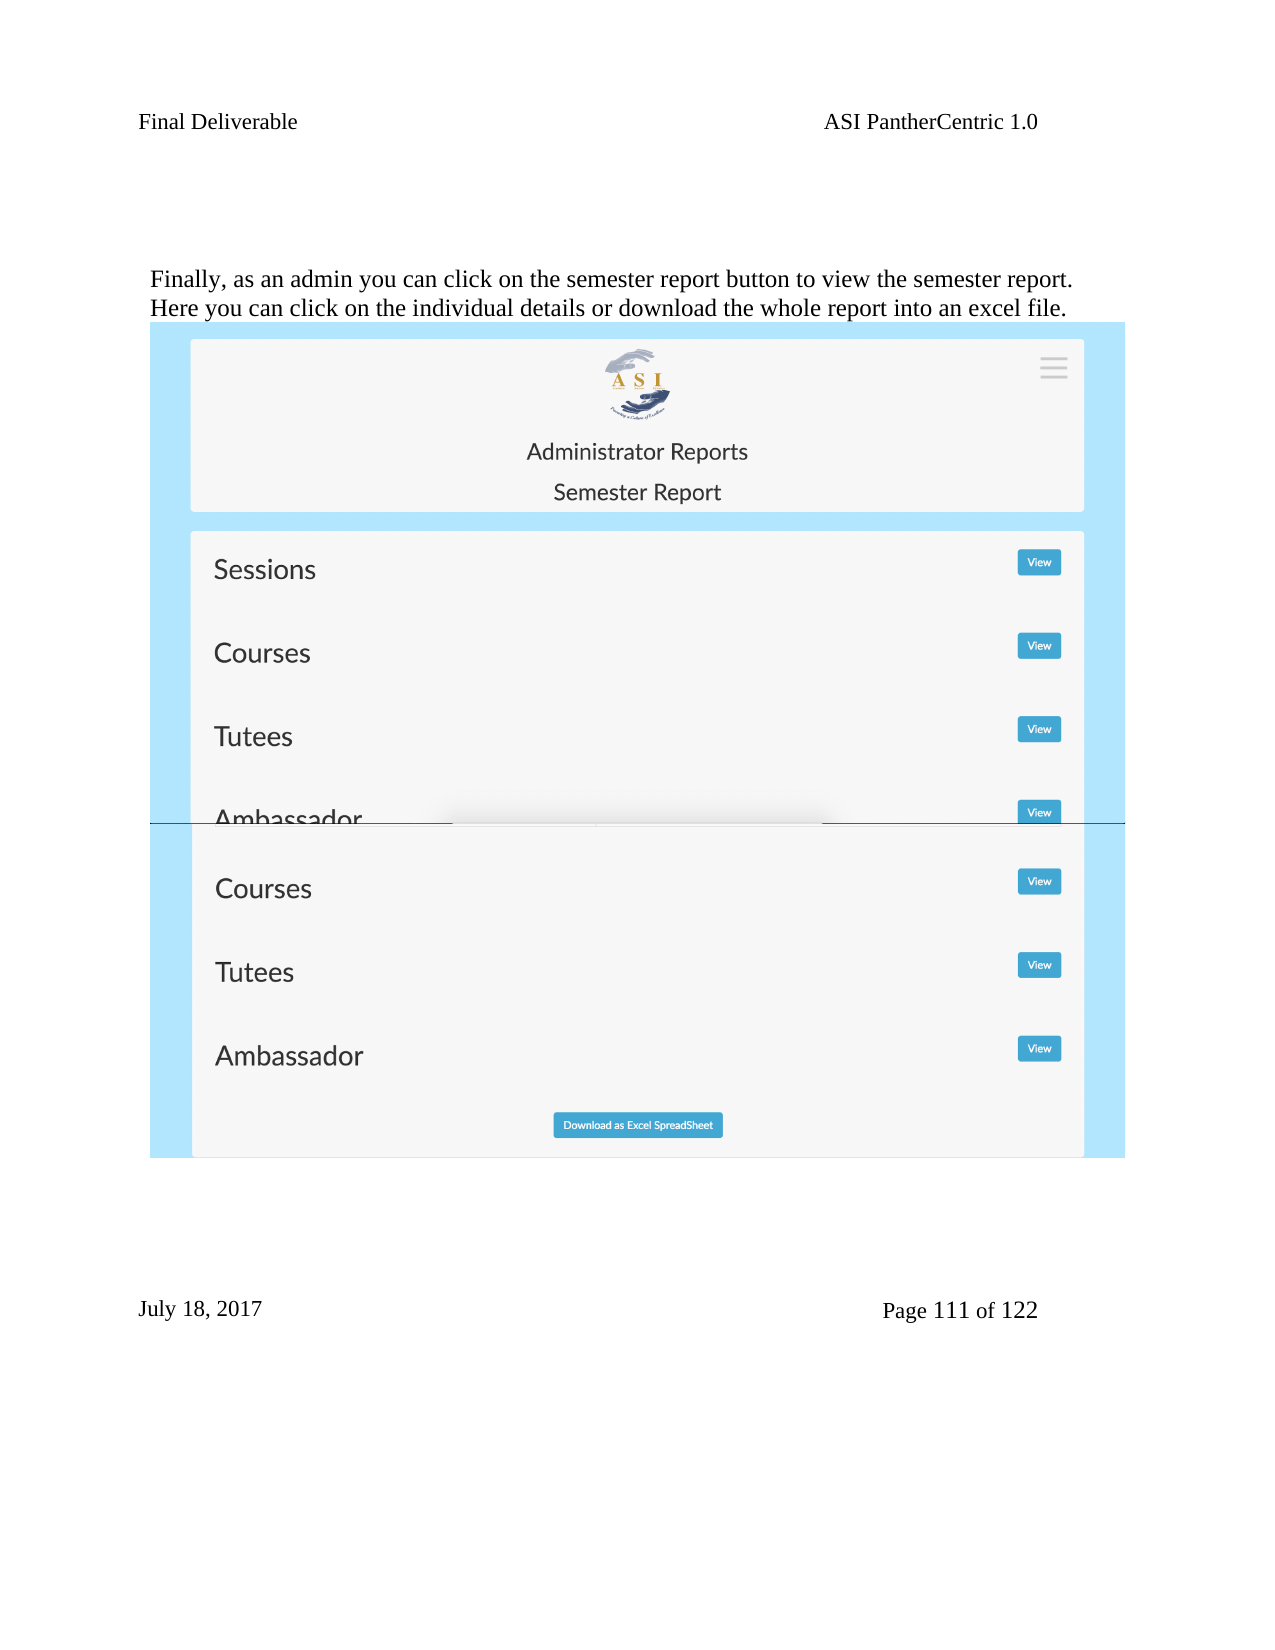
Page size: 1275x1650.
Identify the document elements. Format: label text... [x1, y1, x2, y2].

picture [150, 322, 1125, 1158]
text Finally, as an admin you can click on the semester report button to view the semester report. Here you can click on the individual details or download the whole report into an excel file. [150, 264, 1125, 322]
